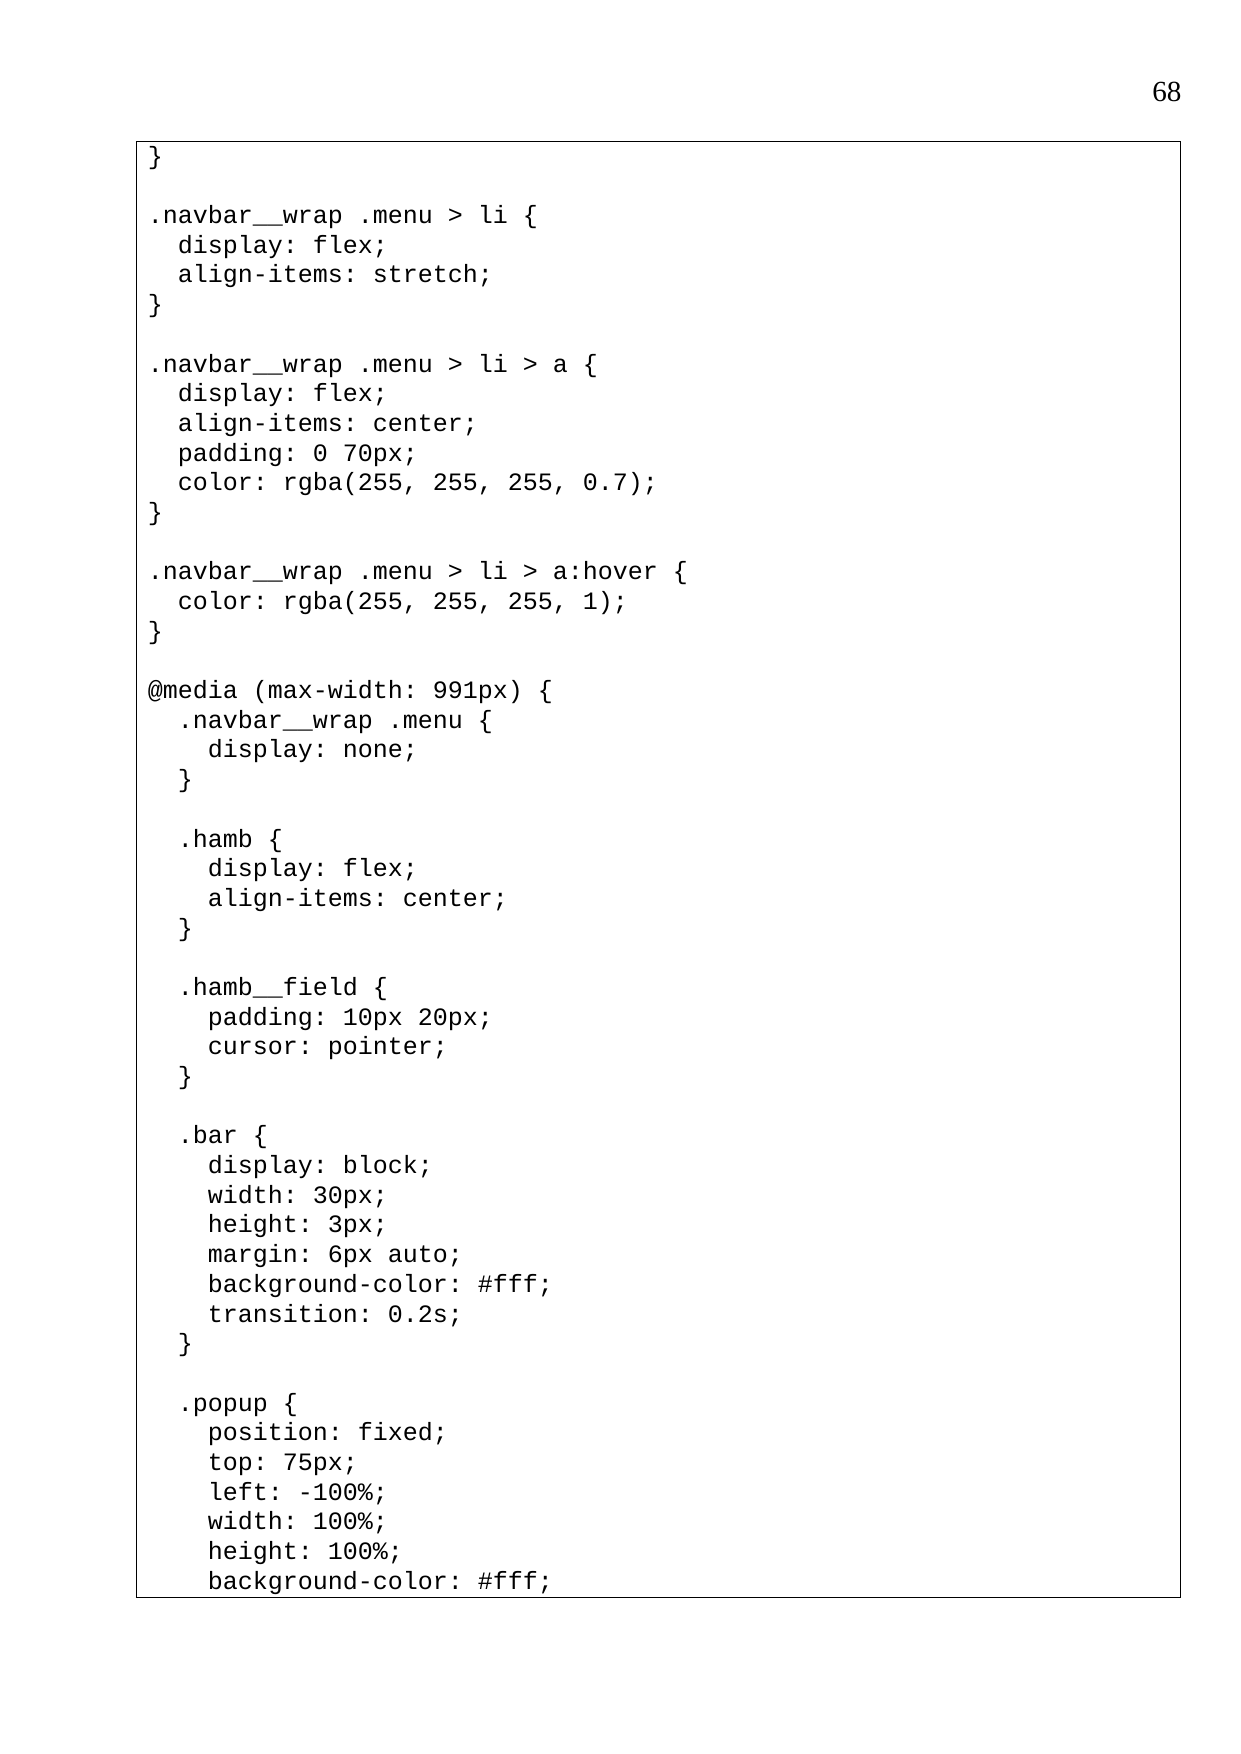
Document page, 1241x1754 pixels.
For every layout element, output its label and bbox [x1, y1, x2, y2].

table_header [137, 142, 1180, 1597]
